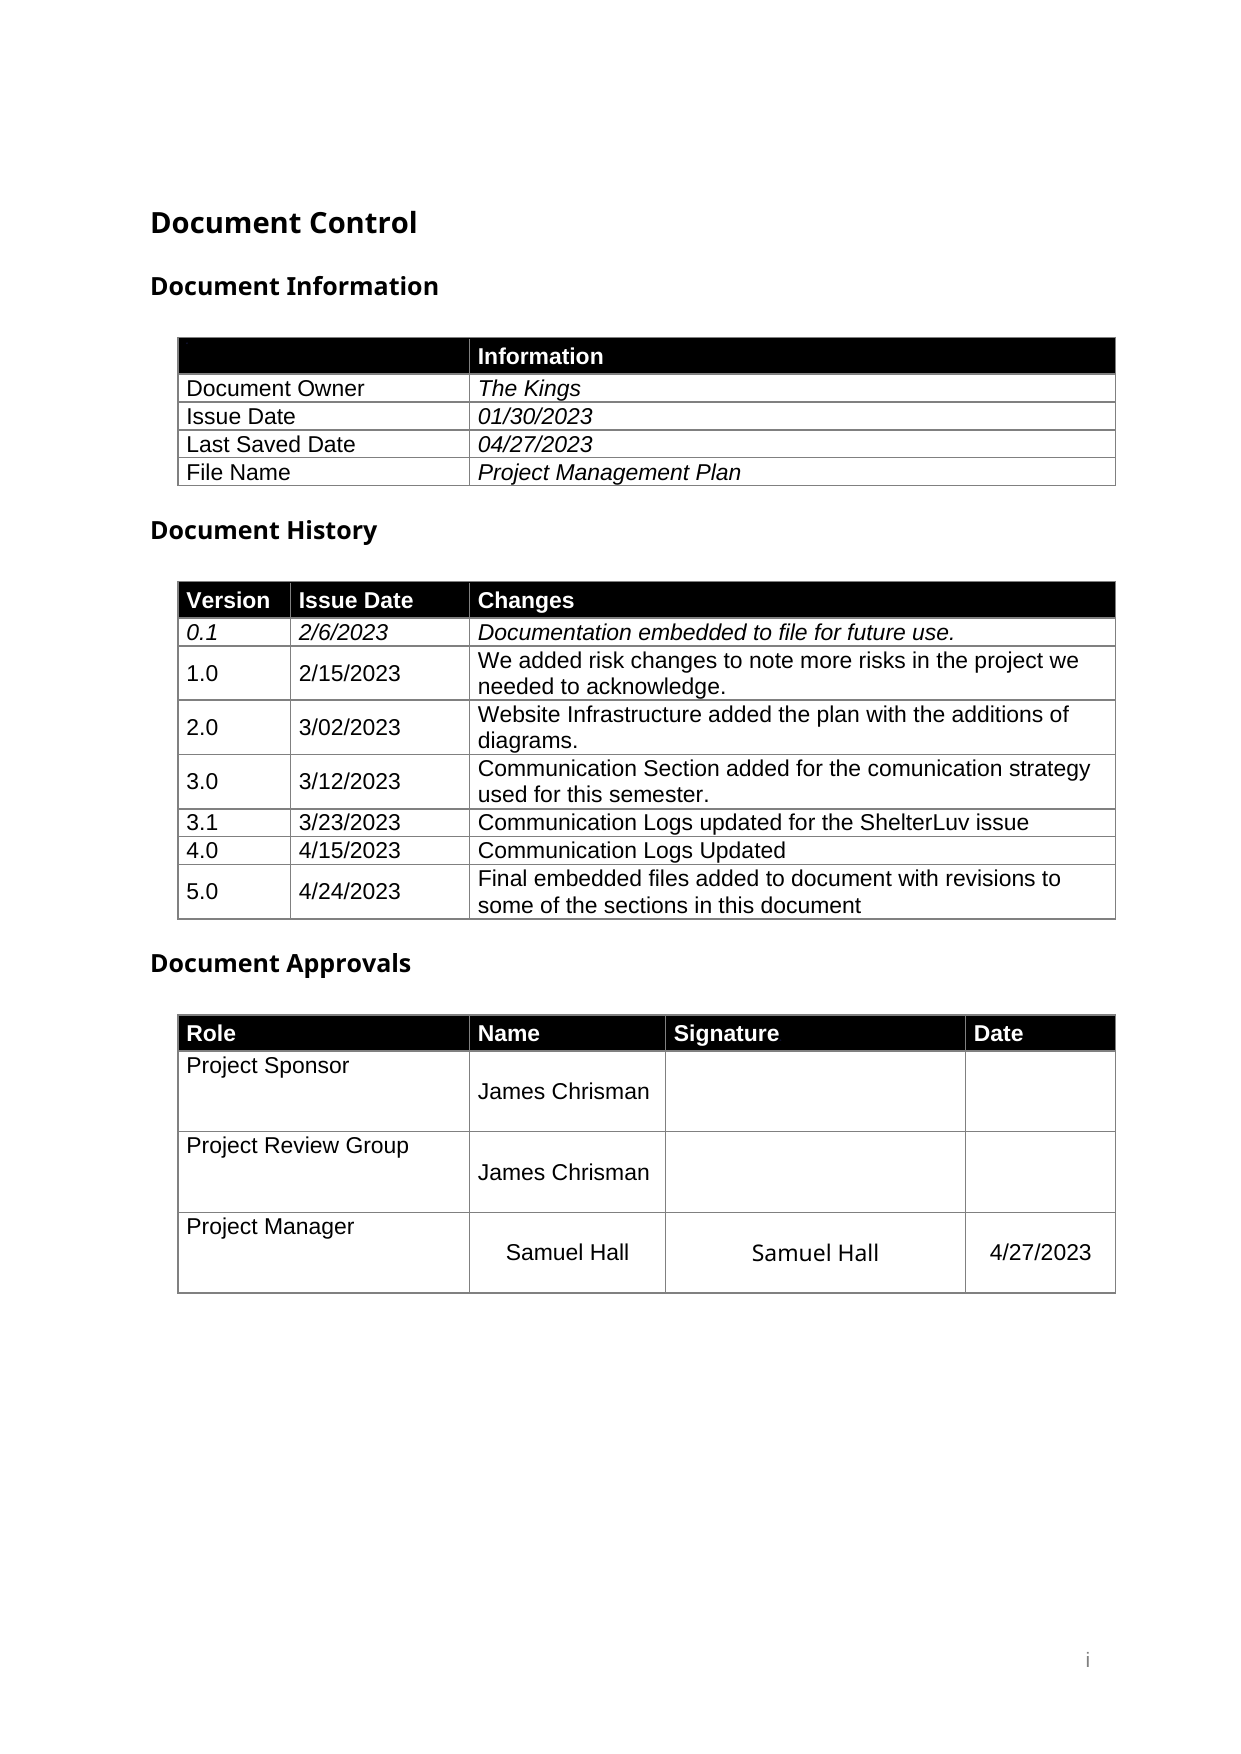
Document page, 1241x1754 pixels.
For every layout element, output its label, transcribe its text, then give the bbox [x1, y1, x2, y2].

table_header Issue Date [291, 582, 469, 617]
table_cell Last Saved Date [179, 431, 469, 457]
table_cell The Kings [470, 375, 1115, 401]
table_header Version [179, 582, 290, 617]
table_cell 0.1 [179, 619, 290, 645]
table_cell James Chrisman [470, 1132, 665, 1211]
table_cell 3/02/2023 [291, 701, 469, 753]
text Document Information [150, 269, 1090, 337]
table_header Changes [470, 582, 1115, 617]
table_cell 3.0 [179, 755, 290, 808]
table_cell 4/27/2023 [966, 1213, 1115, 1292]
table_header Signature© [666, 1016, 965, 1050]
table_cell 5.0 [179, 865, 290, 918]
table_header Name [470, 1016, 665, 1050]
table_header Role [179, 1016, 469, 1050]
table_header © [179, 338, 469, 373]
table_cell Project Sponsor [179, 1052, 469, 1131]
table_cell 2.0 [179, 701, 290, 753]
text Document Approvals [150, 946, 1090, 1014]
table_cell Project Manager [179, 1213, 469, 1292]
table_cell Documentation embedded to file for future use. [470, 619, 1115, 645]
table_cell 2/6/2023 [291, 619, 469, 645]
table_cell Communication Section added for the comunication strategy used for this semester. [470, 755, 1115, 808]
table_cell [966, 1052, 1115, 1131]
table_cell James Chrisman [470, 1052, 665, 1131]
table_cell [666, 1132, 965, 1211]
table_header Date [966, 1016, 1115, 1050]
table_cell 3/12/2023 [291, 755, 469, 808]
table_cell 2/15/2023 [291, 647, 469, 699]
text Document Control [150, 203, 1090, 242]
table_cell Communication Logs updated for the ShelterLuv issue [470, 810, 1115, 836]
table_cell Issue Date [179, 403, 469, 429]
table_cell Project Management Plan [470, 458, 1115, 485]
table_cell File Name [179, 458, 469, 485]
table_cell Document Owner [179, 375, 469, 401]
table_header Information [470, 338, 1115, 373]
table_cell Project Review Group [179, 1132, 469, 1211]
table_cell [966, 1132, 1115, 1211]
table_cell 3.1 [179, 810, 290, 836]
table_cell Website Infrastructure added the plan with the additions of diagrams. [470, 701, 1115, 753]
table_cell Final embedded files added to document with revisions to some of the sections in this document [470, 865, 1115, 918]
table_cell 01/30/2023 [470, 403, 1115, 429]
table_cell 4.0 [179, 837, 290, 864]
table_cell 1.0 [179, 647, 290, 699]
table_cell Samuel Hall [470, 1213, 665, 1292]
table_cell Samuel Hall [666, 1213, 965, 1292]
table_cell Communication Logs Updated [470, 837, 1115, 864]
table_cell 04/27/2023 [470, 431, 1115, 457]
text Document History [150, 513, 1090, 581]
table_cell We added risk changes to note more risks in the project we needed to acknowledge. [470, 647, 1115, 699]
table_cell [666, 1052, 965, 1131]
table_cell 4/24/2023 [291, 865, 469, 918]
table_cell 3/23/2023 [291, 810, 469, 836]
table_cell 4/15/2023 [291, 837, 469, 864]
